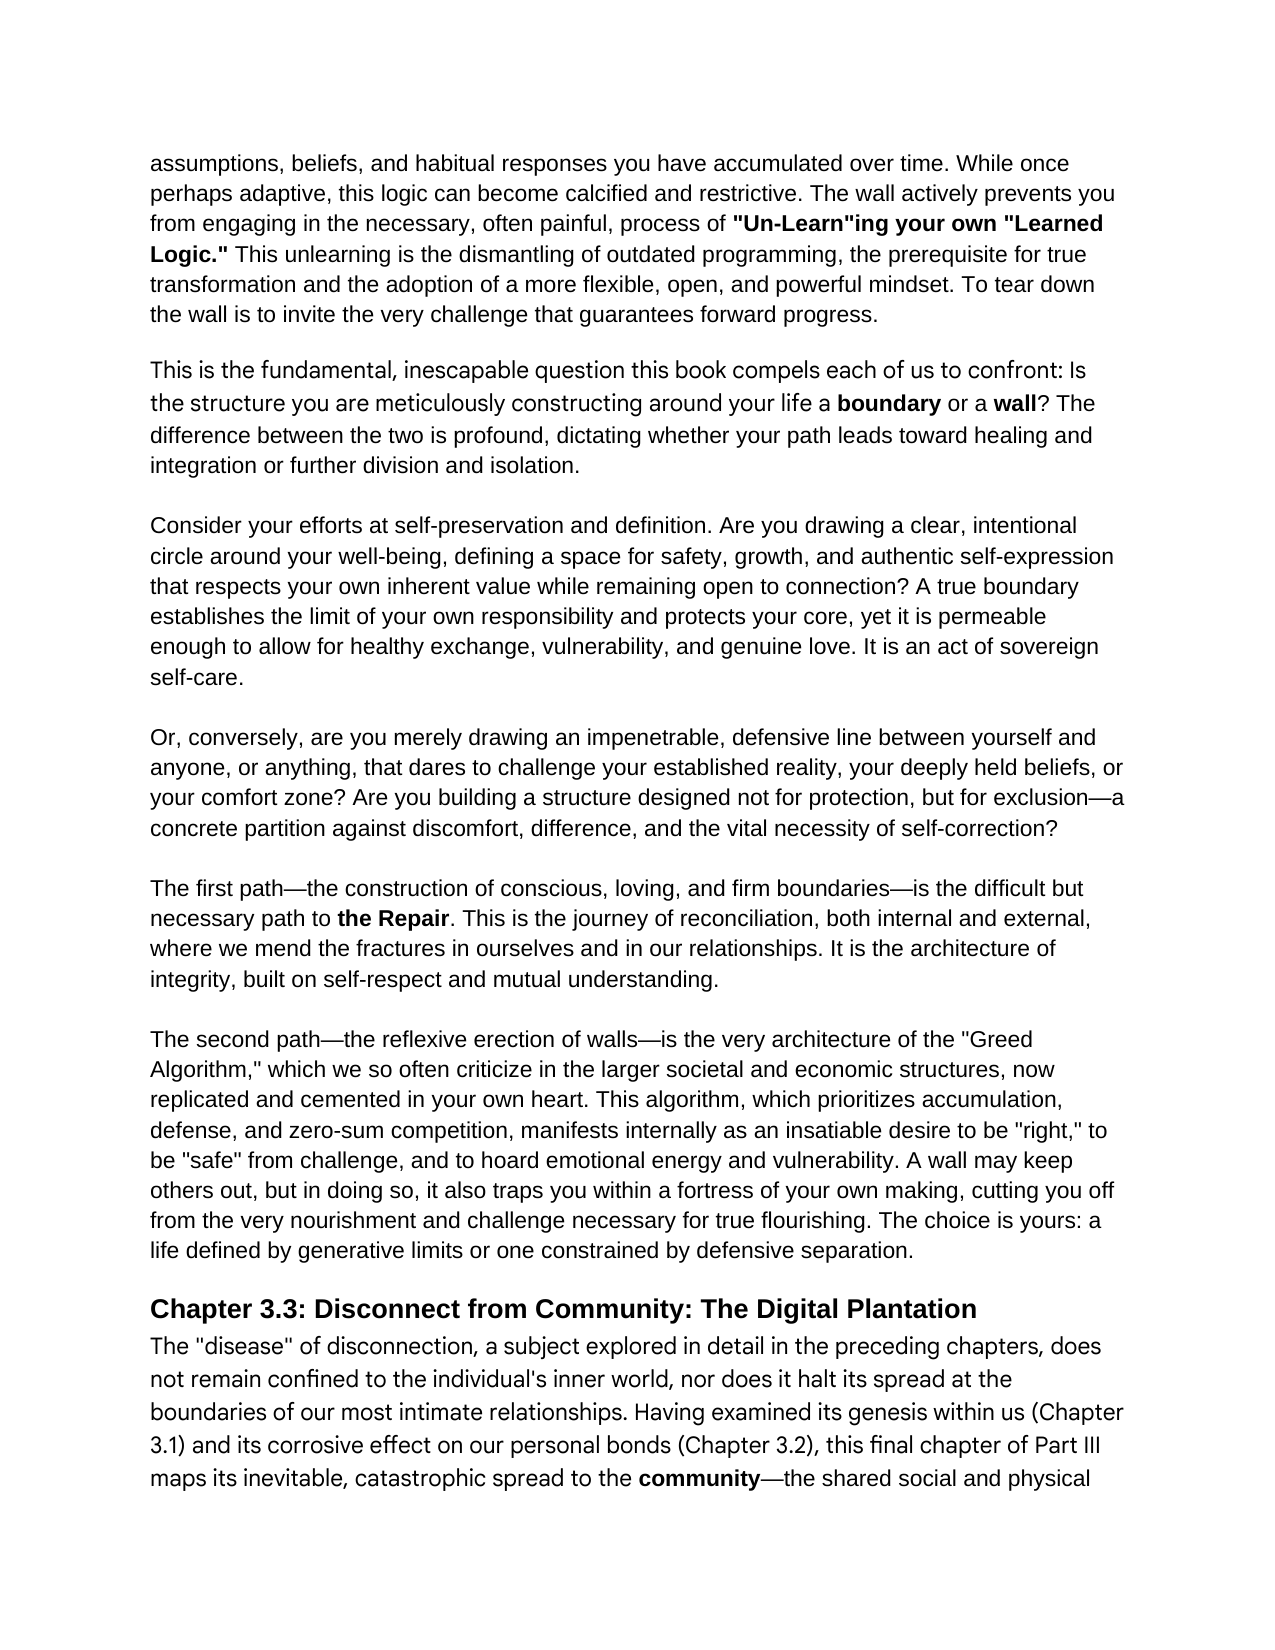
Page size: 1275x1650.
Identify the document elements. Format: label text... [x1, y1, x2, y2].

text Or, conversely, are you merely drawing an impenetrable, defensive line between yourself and anyone, or anything, that dares to challenge your established reality, your deeply held beliefs, or your comfort zone? Are you building a structure designed not for protection, but for exclusion—a concrete partition against discomfort, difference, and the vital necessity of self-correction? [150, 724, 1125, 841]
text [150, 1332, 1125, 1493]
text This is the fundamental, inescapable question this book compels each of us to confront: Is the structure you are meticulously constructing around your life a boundary or a wall? The difference between the two is profound, dictating whether your path leads toward healing and integration or further division and isolation. [150, 356, 1125, 478]
text The first path—the construction of conscious, loving, and firm boundaries—is the difficult but necessary path to the Repair. This is the journey of reconciliation, both internal and external, where we mend the fractures in ourselves and in our relationships. It is the architecture of integrity, built on self-respect and mutual understanding. [150, 875, 1125, 992]
text The second path—the reflexive erection of walls—is the very architecture of the "Greed Algorithm," which we so often criticize in the larger societal and economic structures, now replicated and cemented in your own heart. This algorithm, which prioritizes accumulation, defense, and zero-sum competition, manifests internally as an insatiable desire to be "right," to be "safe" from challenge, and to hoard emotional energy and vulnerability. A wall may keep others out, but in doing so, it also traps you within a fortress of your own making, cutting you off from the very nourishment and challenge necessary for true flourishing. The choice is yours: a life defined by generative limits or one constrained by defensive separation. [150, 1026, 1125, 1264]
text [150, 150, 1125, 327]
text Consider your efforts at self-preservation and definition. Are you drawing a clear, intentional circle around your well-being, defining a space for safety, growth, and authentic self-expression that respects your own inherent value while remaining open to connection? A true boundary establishes the limit of your own responsibility and protects your core, yet it is permeable enough to allow for healthy exchange, vulnerability, and genuine love. It is an act of sovereign self-care. [150, 512, 1125, 690]
subtitle Chapter 3.3: Disconnect from Community: The Digital Plantation [150, 1293, 1125, 1324]
